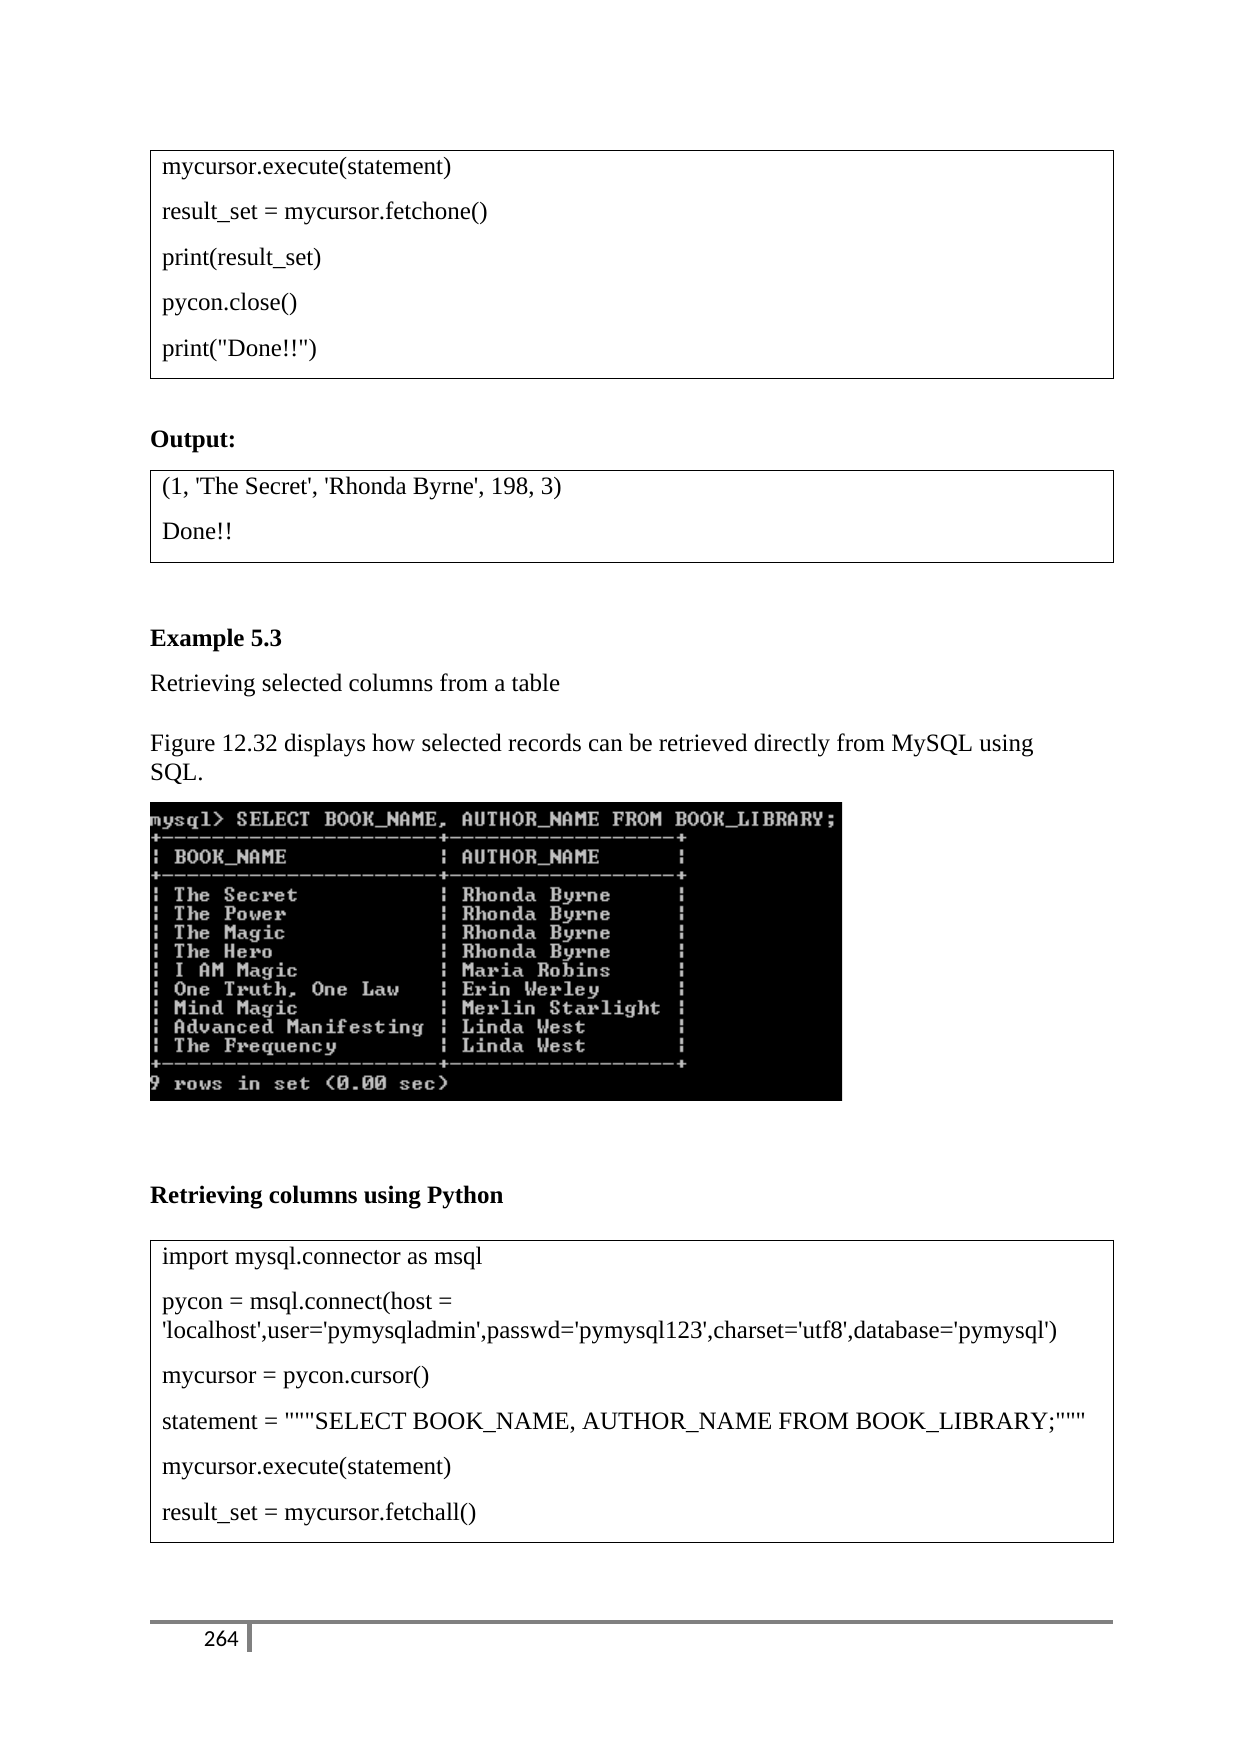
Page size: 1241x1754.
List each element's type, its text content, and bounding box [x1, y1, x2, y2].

text Output: [150, 424, 1090, 453]
picture [150, 802, 843, 1101]
text Figure 12.32 displays how selected records can be retrieved directly from MySQL using SQL. [150, 728, 1090, 785]
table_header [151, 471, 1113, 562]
text Retrieving columns using Python [150, 1180, 1090, 1209]
text Example 5.3 [150, 623, 1090, 651]
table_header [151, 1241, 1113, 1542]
text Retrieving selected columns from a table [150, 668, 1090, 697]
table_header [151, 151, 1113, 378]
